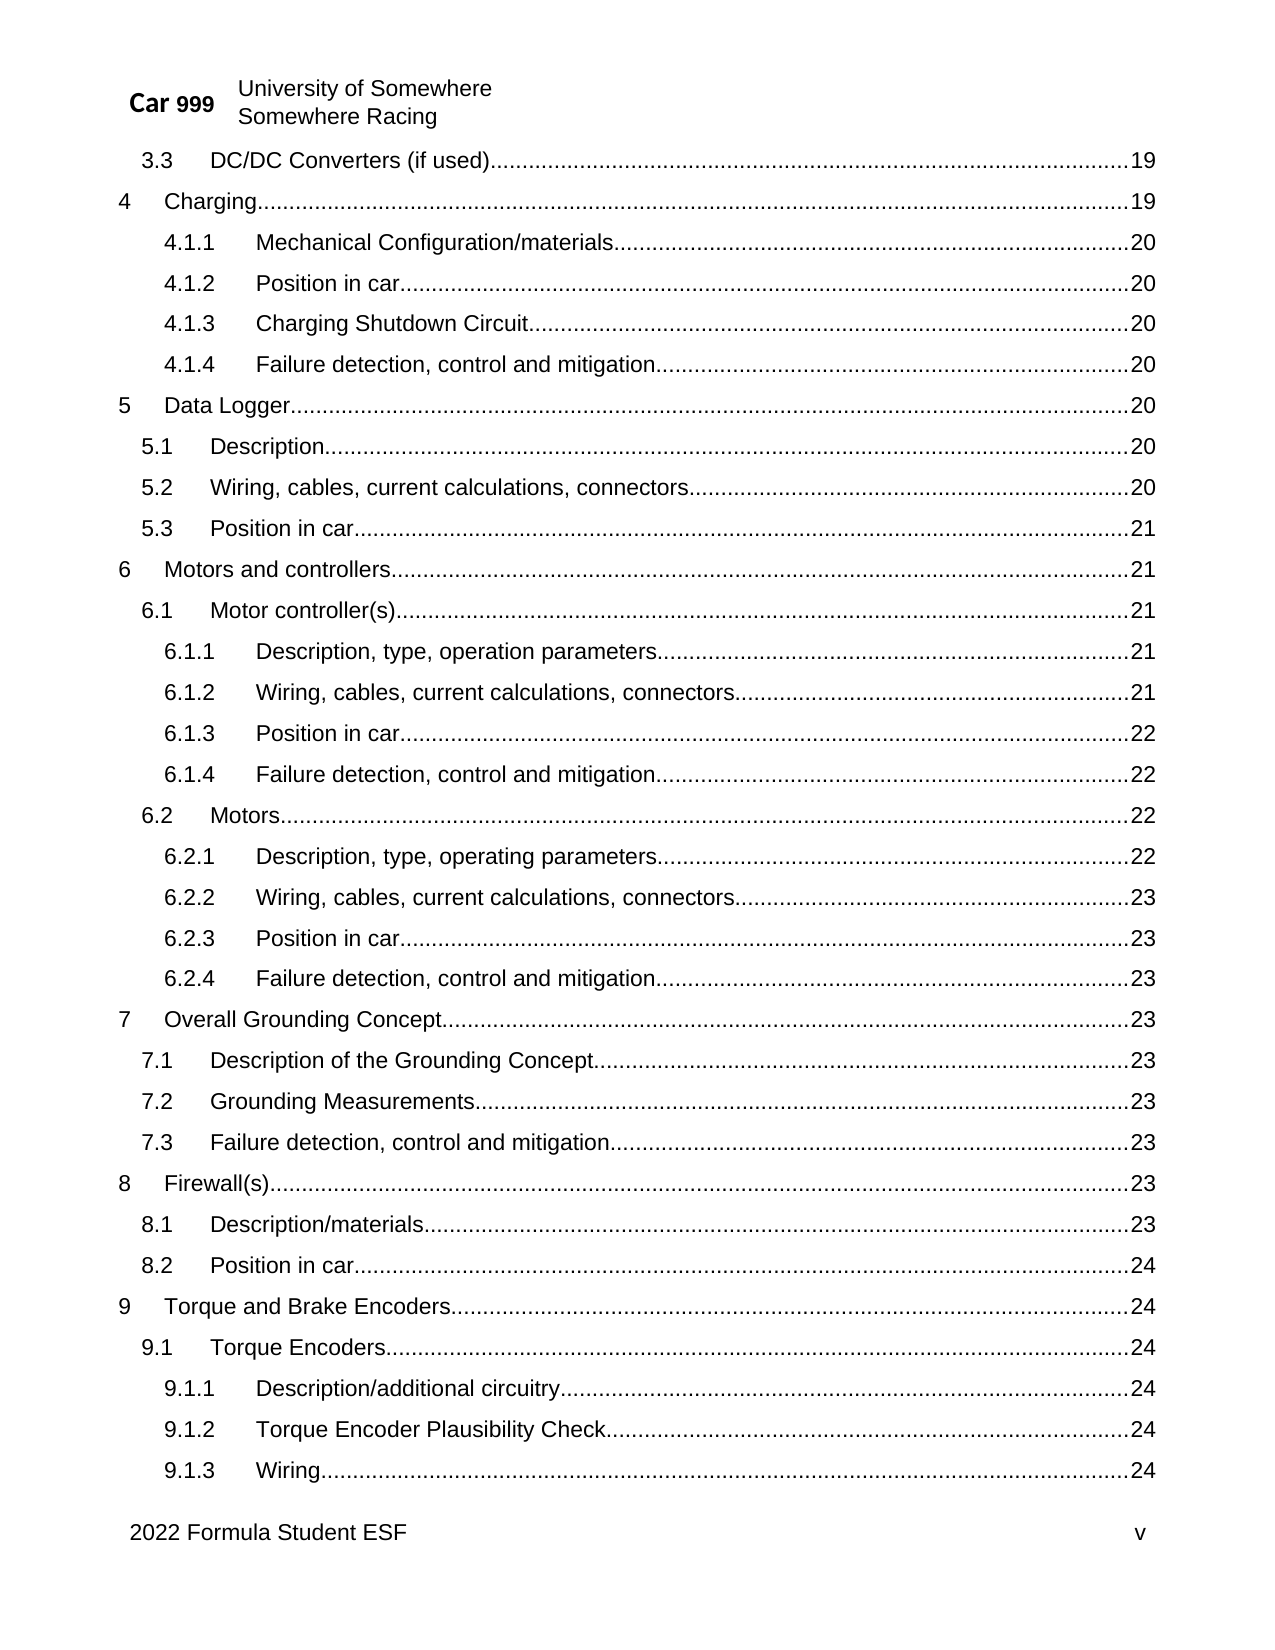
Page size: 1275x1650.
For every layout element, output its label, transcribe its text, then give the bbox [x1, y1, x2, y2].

text 6.2.2 Wiring, cables, current calculations, connectors 23 [164, 883, 1157, 910]
text 6.2.1 Description, type, operating parameters 22 [164, 843, 1157, 869]
text 4.1.4 Failure detection, control and mitigation 20 [164, 351, 1157, 378]
text 9.1 Torque Encoders 24 [141, 1334, 1157, 1360]
text 9.1.1 Description/additional circuitry 24 [164, 1375, 1157, 1401]
text 4 Charging 19 [118, 188, 1157, 214]
text 6.1.2 Wiring, cables, current calculations, connectors 21 [164, 679, 1157, 705]
text 5.1 Description 20 [141, 433, 1157, 459]
text 6.1 Motor controller(s) 21 [141, 597, 1157, 623]
text 8.2 Position in car 24 [141, 1252, 1157, 1278]
text 6.1.3 Position in car 22 [164, 720, 1157, 746]
text 9 Torque and Brake Encoders 24 [118, 1293, 1157, 1319]
text 7.2 Grounding Measurements 23 [141, 1088, 1157, 1114]
text 4.1.2 Position in car 20 [164, 269, 1157, 296]
text 6.2 Motors 22 [141, 802, 1157, 828]
text 9.1.2 Torque Encoder Plausibility Check 24 [164, 1416, 1157, 1442]
text 7 Overall Grounding Concept 23 [118, 1006, 1157, 1033]
text 6.1.4 Failure detection, control and mitigation 22 [164, 761, 1157, 787]
text 6.1.1 Description, type, operation parameters 21 [164, 638, 1157, 664]
text 5 Data Logger 20 [118, 392, 1157, 419]
text 7.1 Description of the Grounding Concept 23 [141, 1047, 1157, 1074]
text 6 Motors and controllers 21 [118, 556, 1157, 582]
text 5.2 Wiring, cables, current calculations, connectors 20 [141, 474, 1157, 501]
text 3.3 DC/DC Converters (if used) 19 [141, 147, 1157, 173]
text 4.1.1 Mechanical Configuration/materials 20 [164, 228, 1157, 255]
text 5.3 Position in car 21 [141, 515, 1157, 541]
text 6.2.4 Failure detection, control and mitigation 23 [164, 965, 1157, 992]
text 4.1.3 Charging Shutdown Circuit 20 [164, 310, 1157, 337]
text 6.2.3 Position in car 23 [164, 924, 1157, 951]
text 8 Firewall(s) 23 [118, 1170, 1157, 1196]
text 9.1.3 Wiring 24 [164, 1457, 1157, 1483]
text 7.3 Failure detection, control and mitigation 23 [141, 1129, 1157, 1156]
text 8.1 Description/materials 23 [141, 1211, 1157, 1237]
